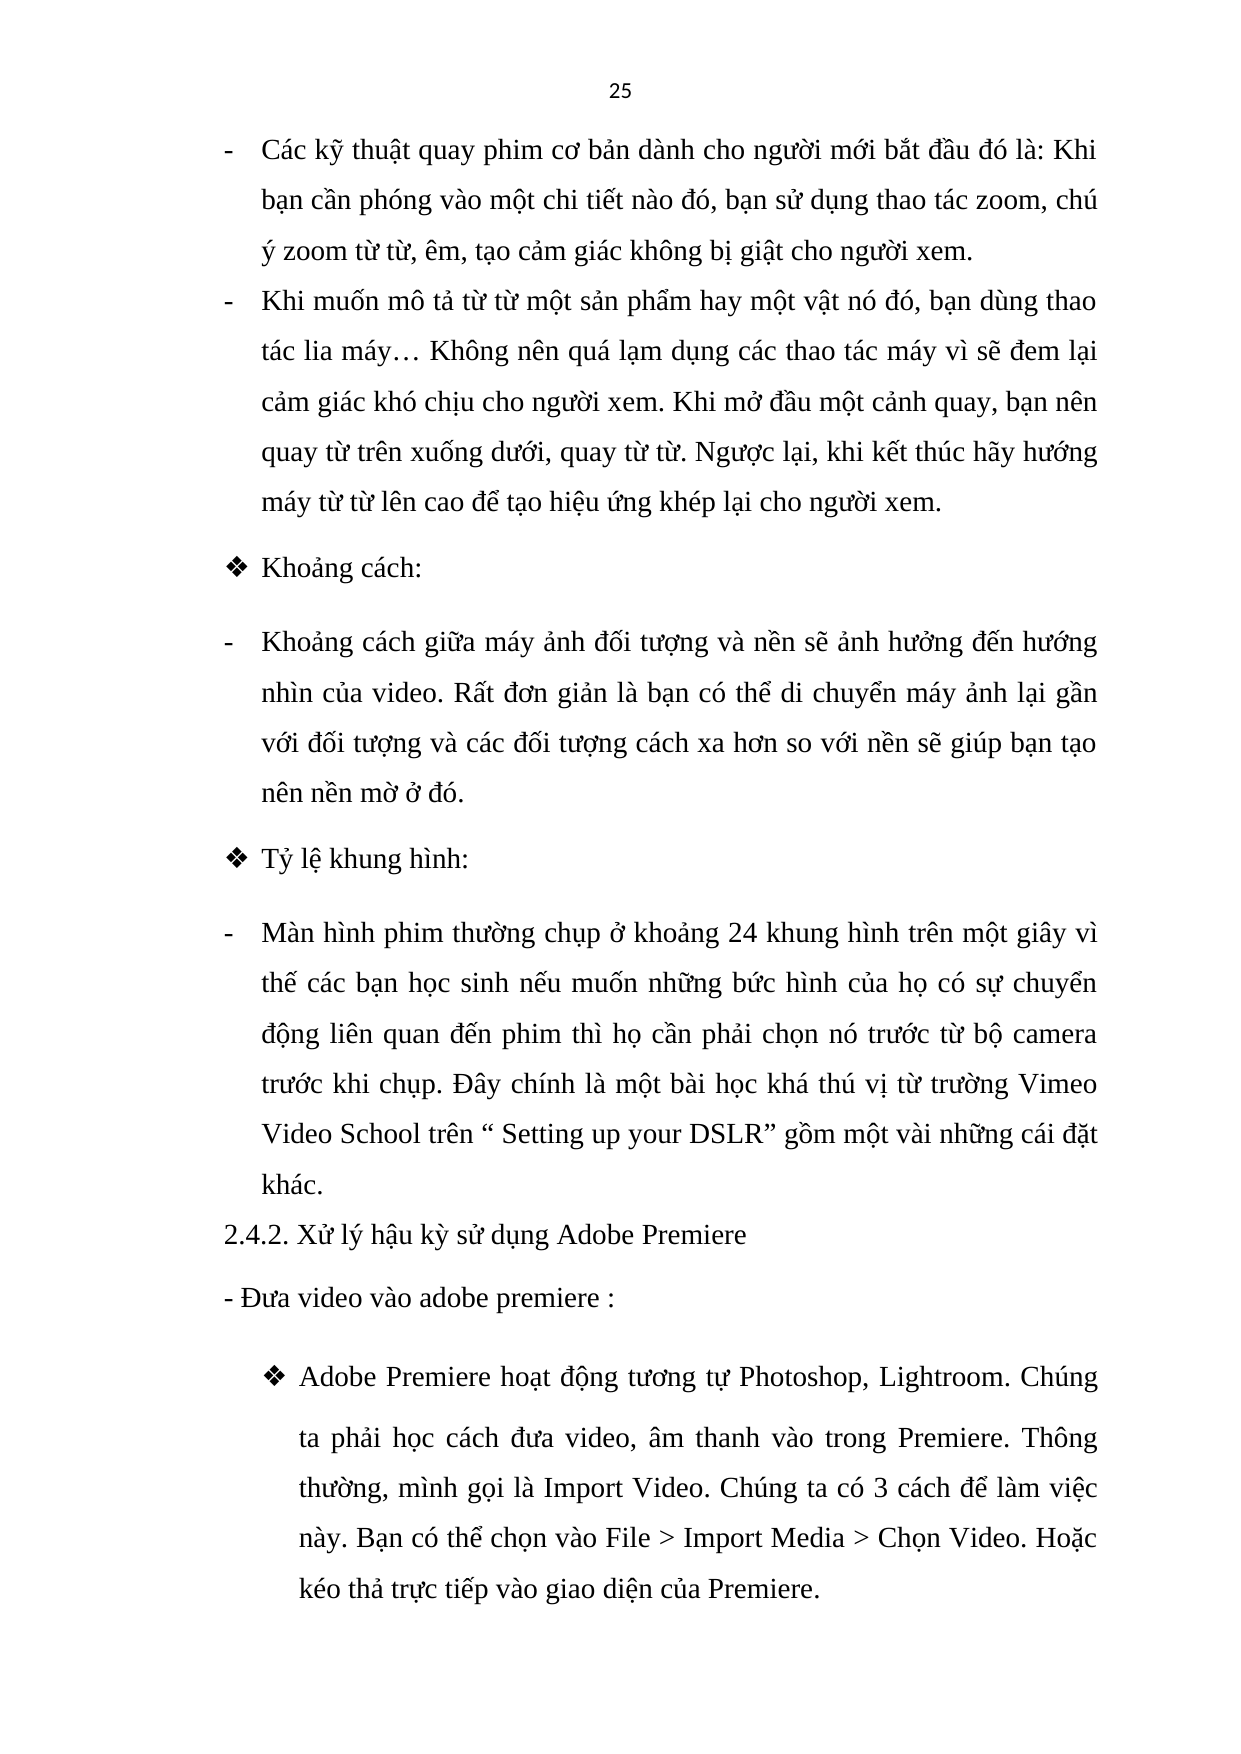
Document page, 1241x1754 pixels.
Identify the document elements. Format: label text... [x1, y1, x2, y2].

list Khi muốn mô tả từ từ một sản phẩm hay một vật nó đó, bạn dùng thao tác lia máy… Không nên quá lạm dụng các thao tác máy vì sẽ đem lại cảm giác khó chịu cho người xem. Khi mở đầu một cảnh quay, bạn nên quay từ trên xuống dưới, quay từ từ. Ngược lại, khi kết thúc hãy hướng máy từ từ lên cao để tạo hiệu ứng khép lại cho người xem. [223, 283, 1099, 518]
list Khoảng cách giữa máy ảnh đối tượng và nền sẽ ảnh hưởng đến hướng nhìn của video. Rất đơn giản là bạn có thể di chuyển máy ảnh lại gần với đối tượng và các đối tượng cách xa hơn so với nền sẽ giúp bạn tạo nên nền mờ ở đó. [223, 624, 1099, 809]
list Adobe Premiere hoạt động tương tự Photoshop, Lightroom. Chúng ta phải học cách đưa video, âm thanh vào trong Premiere. Thông thường, mình gọi là Import Video. Chúng ta có 3 cách để làm việc này. Bạn có thể chọn vào File > Import Media > Chọn Video. Hoặc kéo thả trực tiếp vào giao diện của Premiere. [261, 1343, 1099, 1604]
list Khoảng cách: [223, 535, 1099, 594]
text - Đưa video vào adobe premiere : [148, 1280, 1099, 1314]
subtitle 2.4.2. Xử lý hậu kỳ sử dụng Adobe Premiere [149, 1217, 1099, 1251]
list Màn hình phim thường chụp ở khoảng 24 khung hình trên một giây vì thế các bạn học sinh nếu muốn những bức hình của họ có sự chuyển động liên quan đến phim thì họ cần phải chọn nó trước từ bộ camera trước khi chụp. Đây chính là một bài học khá thú vị từ trường Vimeo Video School trên “ Setting up your DSLR” gồm một vài những cái đặt khác. [223, 915, 1099, 1200]
list Tỷ lệ khung hình: [223, 826, 1099, 885]
list Các kỹ thuật quay phim cơ bản dành cho người mới bắt đầu đó là: Khi bạn cần phóng vào một chi tiết nào đó, bạn sử dụng thao tác zoom, chú ý zoom từ từ, êm, tạo cảm giác không bị giật cho người xem. [223, 132, 1099, 266]
